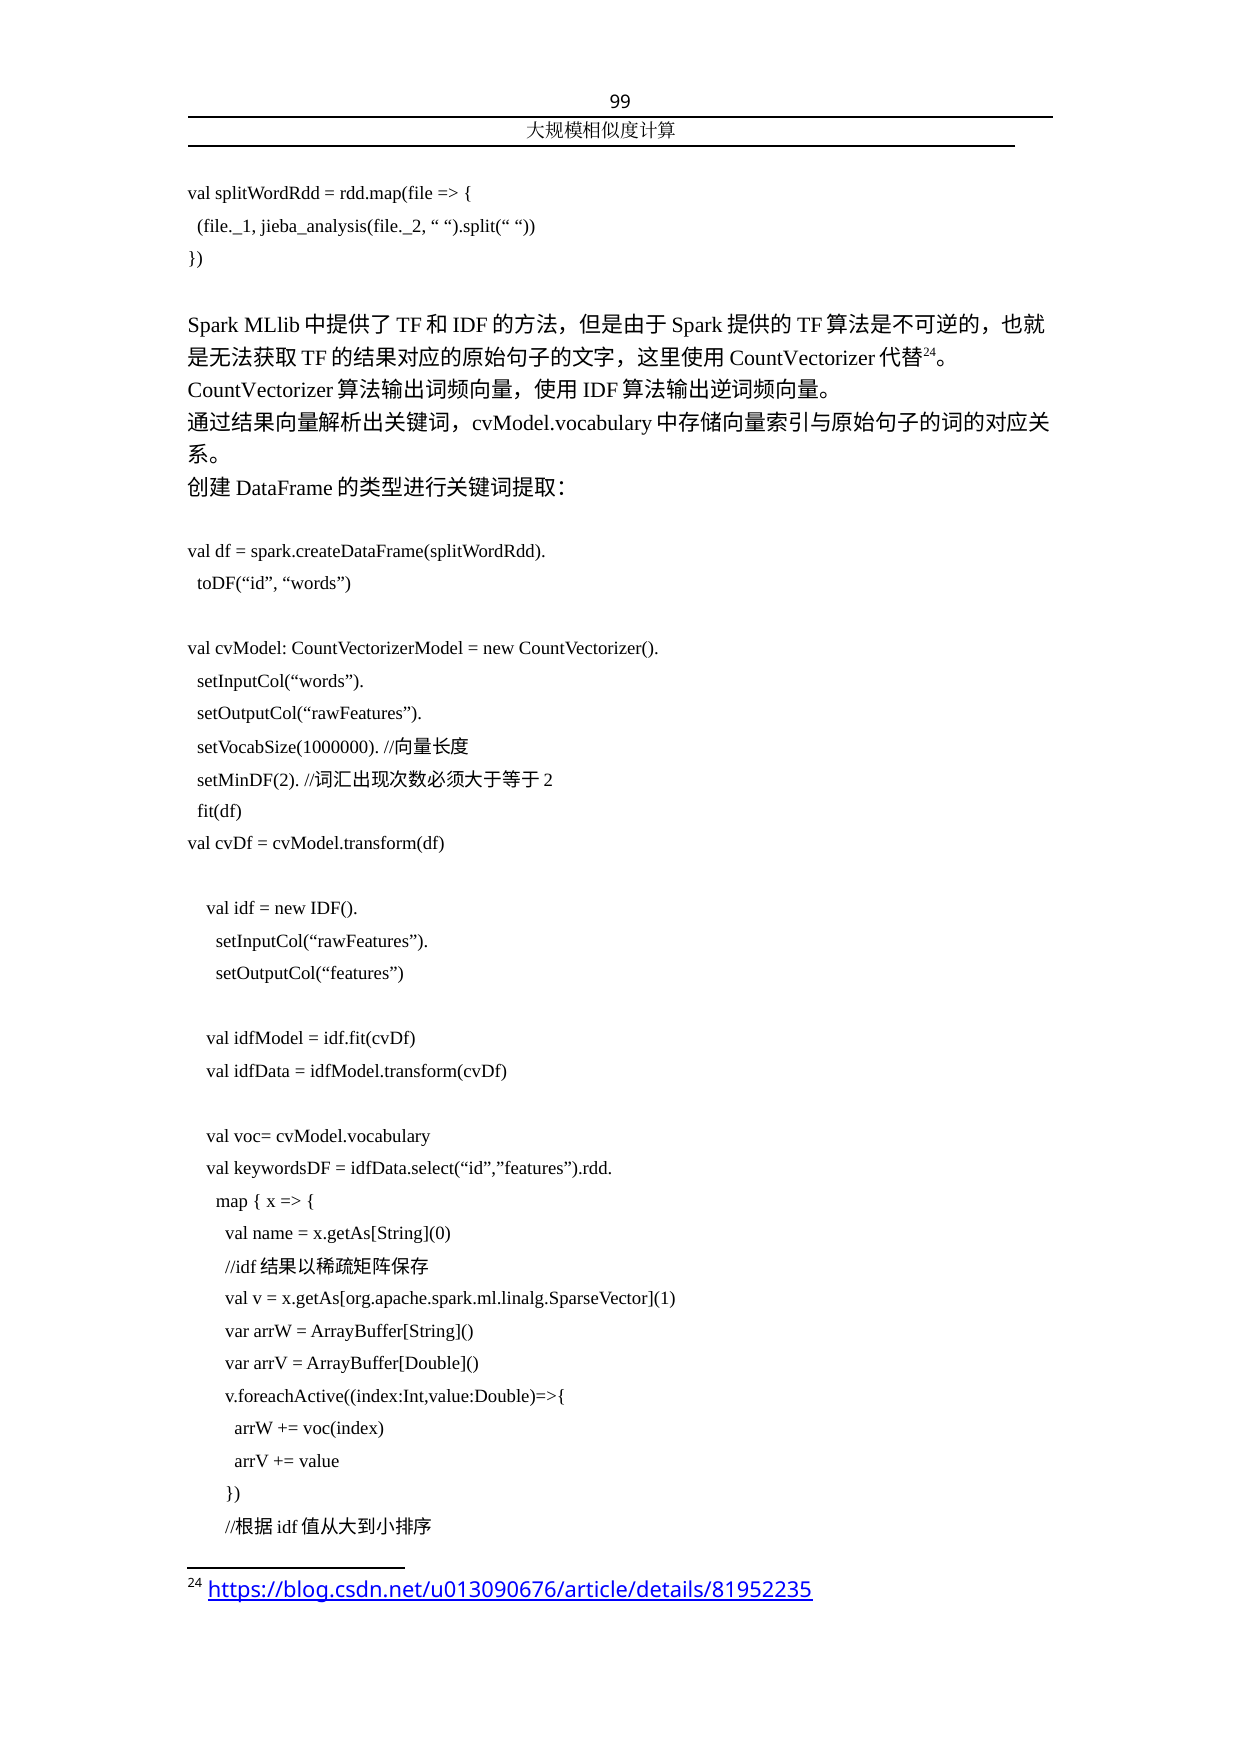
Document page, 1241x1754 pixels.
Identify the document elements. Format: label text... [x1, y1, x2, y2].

text Spark MLlib中提供了TF和IDF的方法，但是由于Spark提供的TF算法是不可逆的，也就是无法获取TF的结果对应的原始句子的文字，这里使用CountVectorizer代替。 [187, 307, 1053, 372]
text 创建DataFrame的类型进行关键词提取： [187, 469, 1053, 502]
text val df = spark.createDataFrame(splitWordRdd). toDF(“id”, “words”) val cvModel: CountVectorizerModel = new CountVectorizer(). setInputCol(“words”). setOutputCol(“rawFeatures”). setVocabSize(1000000). //向量长度 setMinDF(2). //词汇出现次数必须大于等于2 fit(df) val cvDf = cvModel.transform(df) [187, 502, 1053, 859]
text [187, 892, 1053, 1542]
text CountVectorizer算法输出词频向量，使用IDF算法输出逆词频向量。 [187, 372, 1053, 404]
text 通过结果向量解析出关键词，cvModel.vocabulary中存储向量索引与原始句子的词的对应关系。 [187, 404, 1053, 469]
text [187, 177, 1053, 307]
